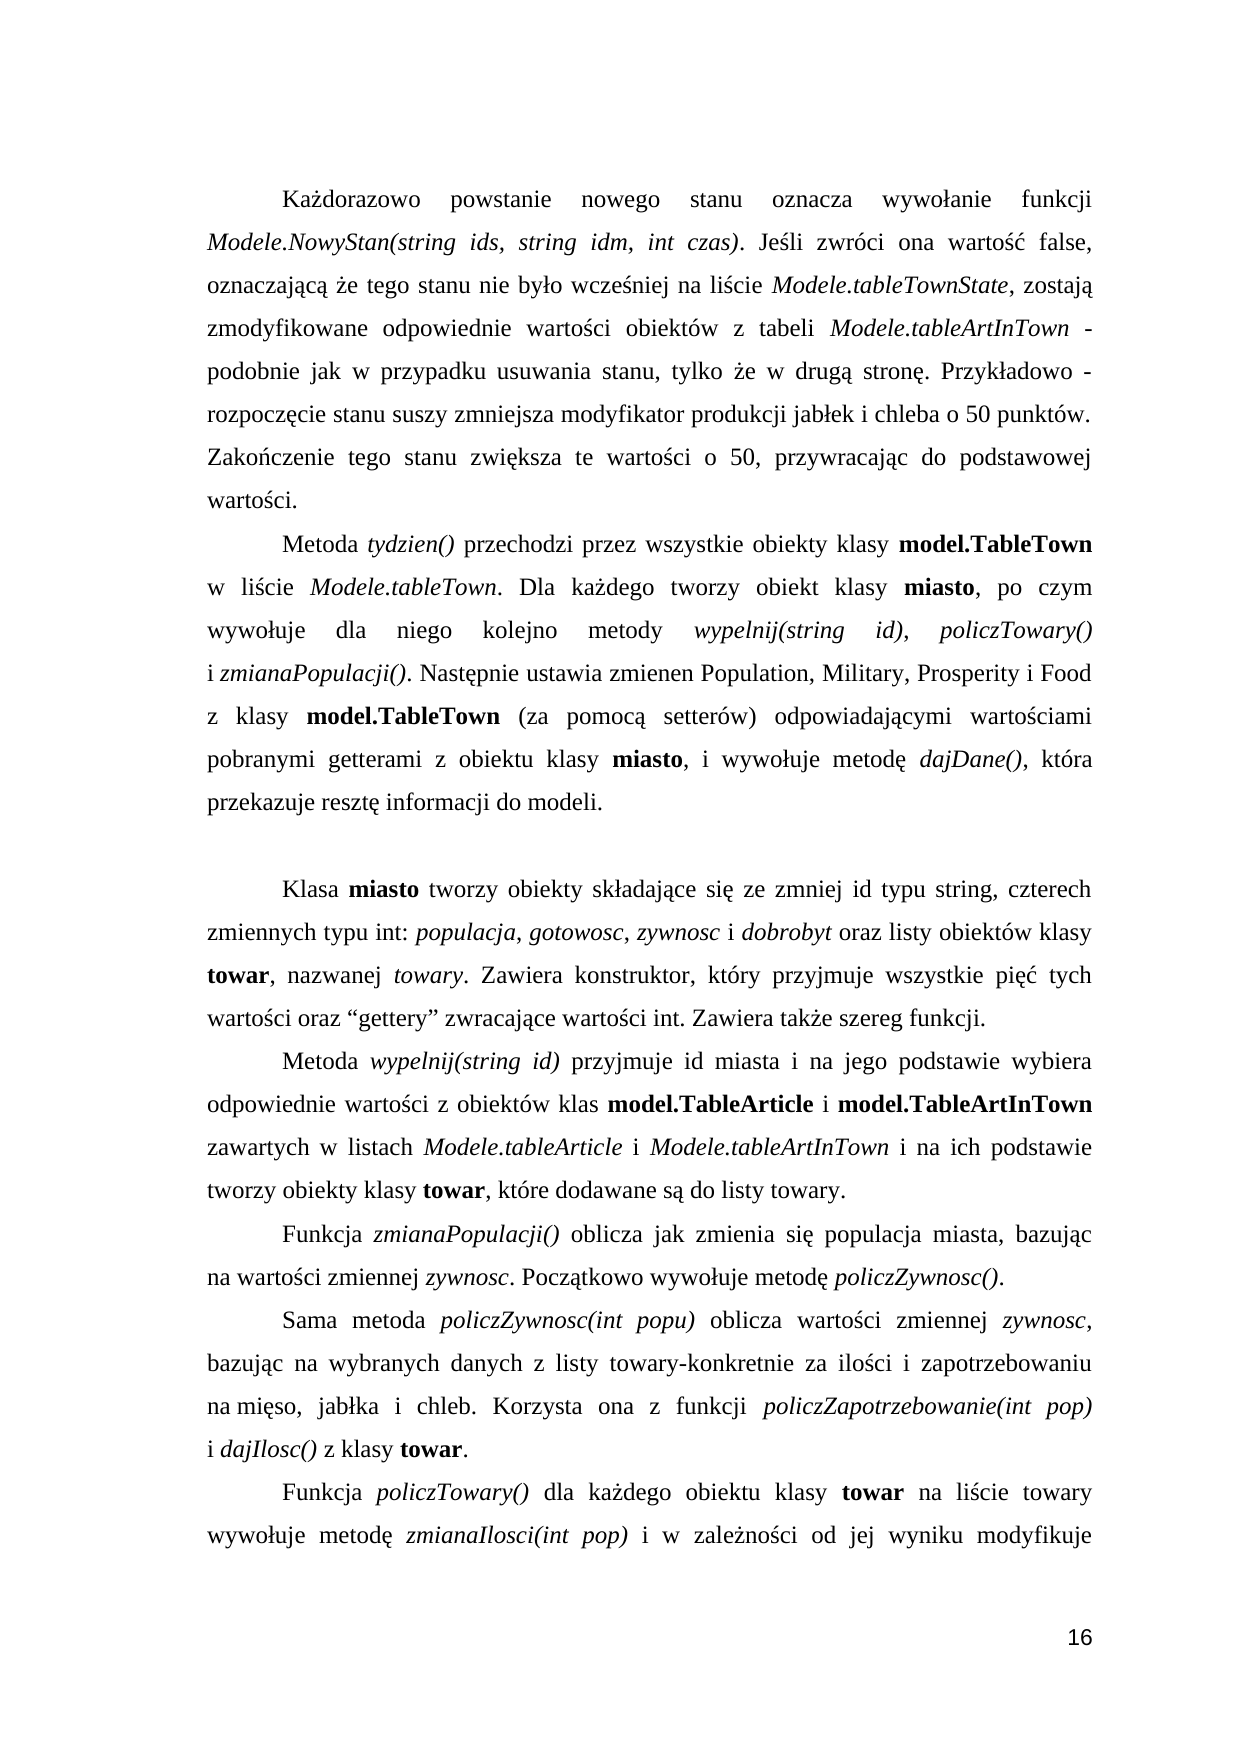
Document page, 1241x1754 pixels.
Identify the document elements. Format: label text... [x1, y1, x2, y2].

text Każdorazowo powstanie nowego stanu oznacza wywołanie funkcji Modele.NowyStan(string ids, string idm, int czas). Jeśli zwróci ona wartość false, oznaczającą że tego stanu nie było wcześniej na liście Modele.tableTownState, zostają zmodyfikowane odpowiednie wartości obiektów z tabeli Modele.tableArtInTown - podobnie jak w przypadku usuwania stanu, tylko że w drugą stronę. Przykładowo - rozpoczęcie stanu suszy zmniejsza modyfikator produkcji jabłek i chleba o 50 punktów. Zakończenie tego stanu zwiększa te wartości o 50, przywracając do podstawowej wartości. [207, 184, 1092, 514]
text Metoda tydzien() przechodzi przez wszystkie obiekty klasy model.TableTown w liście Modele.tableTown. Dla każdego tworzy obiekt klasy miasto, po czym wywołuje dla niego kolejno metody wypelnij(string id), policzTowary() i zmianaPopulacji(). Następnie ustawia zmienen Population, Military, Prosperity i Food z klasy model.TableTown (za pomocą setterów) odpowiadającymi wartościami pobranymi getterami z obiektu klasy miasto, i wywołuje metodę dajDane(), która przekazuje resztę informacji do modeli. [207, 529, 1092, 816]
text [207, 1477, 1092, 1549]
text Funkcja zmianaPopulacji() oblicza jak zmienia się populacja miasta, bazując na wartości zmiennej zywnosc. Początkowo wywołuje metodę policzZywnosc(). [207, 1219, 1092, 1291]
text Sama metoda policzZywnosc(int popu) oblicza wartości zmiennej zywnosc, bazując na wybranych danych z listy towary-konkretnie za ilości i zapotrzebowaniu na mięso, jabłka i chleb. Korzysta ona z funkcji policzZapotrzebowanie(int pop) i dajIlosc() z klasy towar. [207, 1305, 1092, 1463]
text Metoda wypelnij(string id) przyjmuje id miasta i na jego podstawie wybiera odpowiednie wartości z obiektów klas model.TableArticle i model.TableArtInTown zawartych w listach Modele.tableArticle i Modele.tableArtInTown i na ich podstawie tworzy obiekty klasy towar, które dodawane są do listy towary. [207, 1046, 1092, 1204]
text Klasa miasto tworzy obiekty składające się ze zmniej id typu string, czterech zmiennych typu int: populacja, gotowosc, zywnosc i dobrobyt oraz listy obiektów klasy towar, nazwanej towary. Zawiera konstruktor, który przyjmuje wszystkie pięć tych wartości oraz “gettery” zwracające wartości int. Zawiera także szereg funkcji. [207, 874, 1092, 1032]
